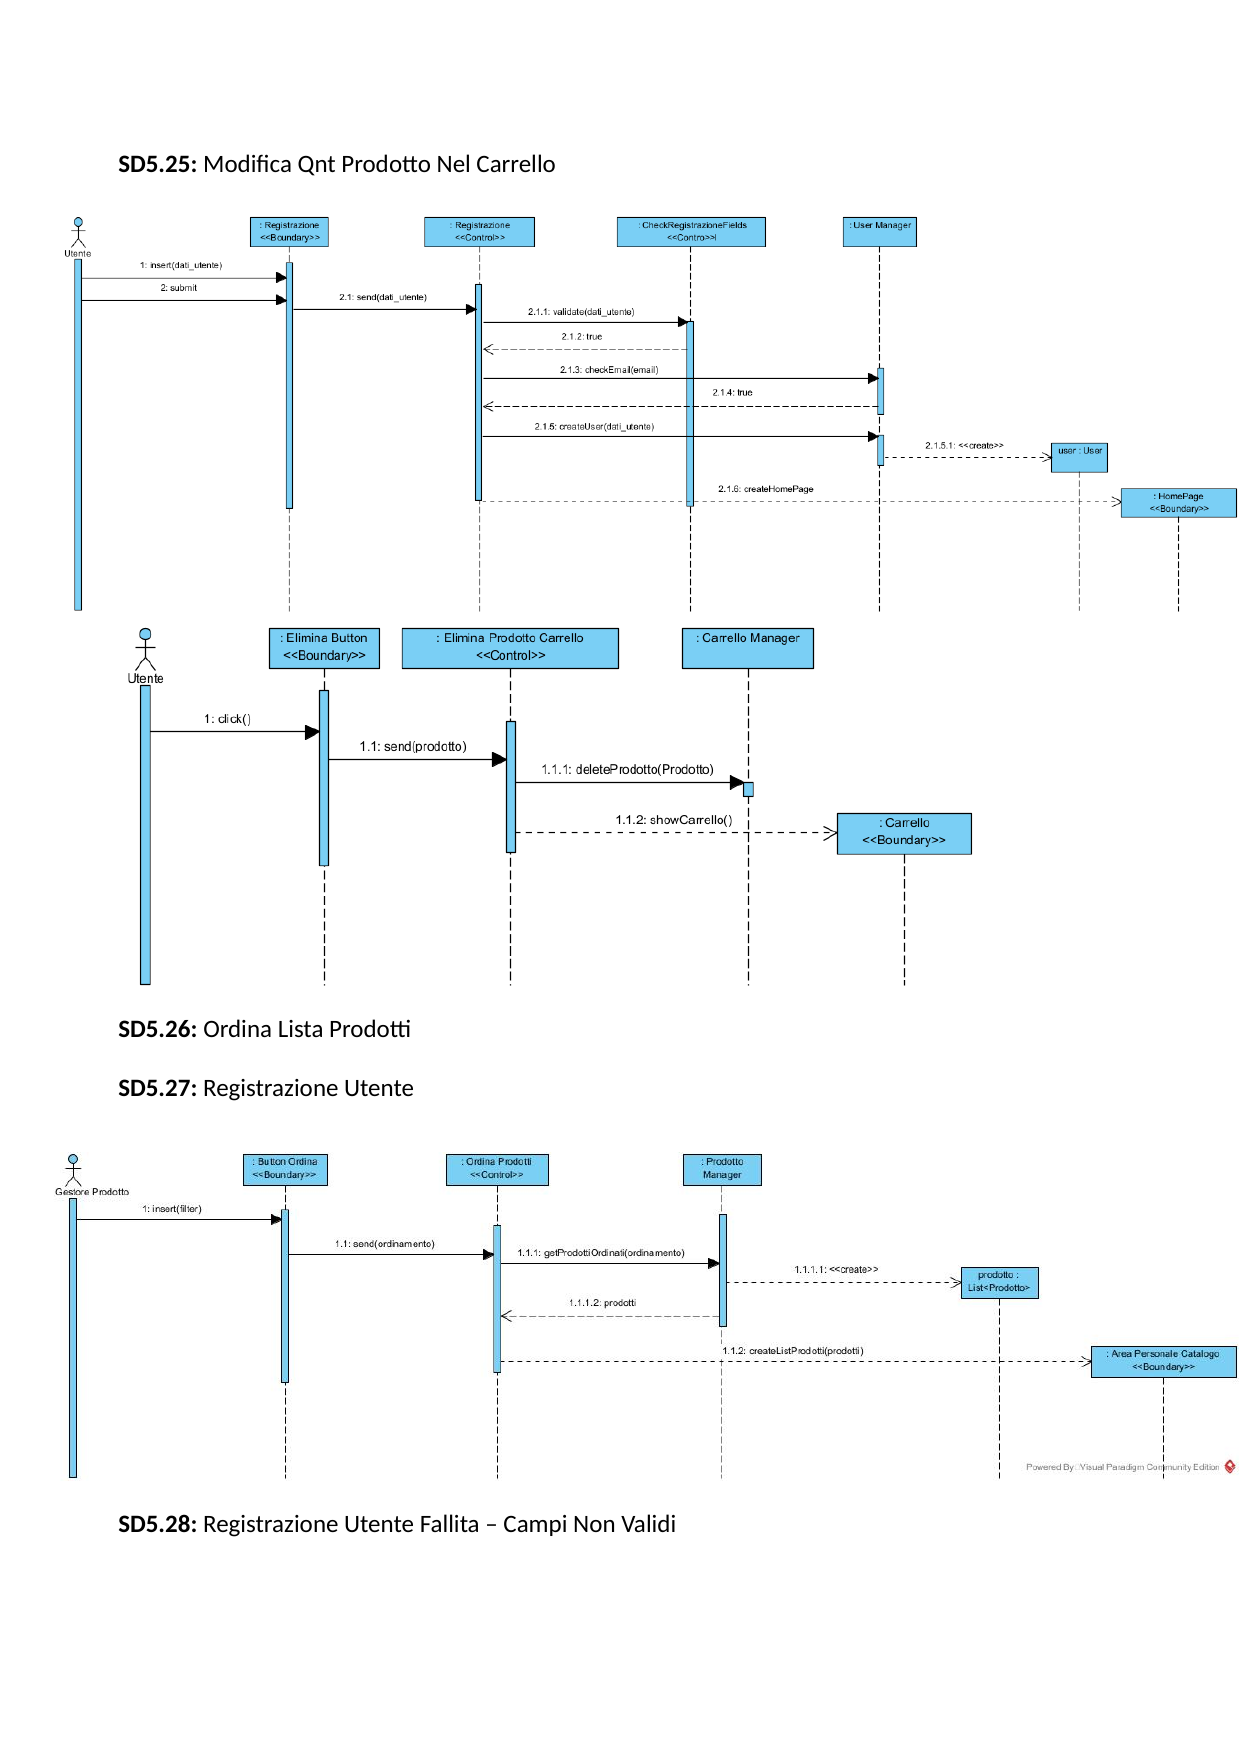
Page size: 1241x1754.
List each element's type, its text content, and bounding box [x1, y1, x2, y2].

text SD5.27: Registrazione Utente [118, 1072, 1122, 1102]
text SD5.28: Registrazione Utente Fallita – Campi Non Validi [118, 1508, 1122, 1539]
text SD5.25: Modifica Qnt Prodotto Nel Carrello [118, 148, 1122, 178]
text SD5.26: Ordina Lista Prodotti [118, 1013, 1122, 1044]
picture [61, 209, 1240, 1014]
picture [46, 1152, 1240, 1481]
